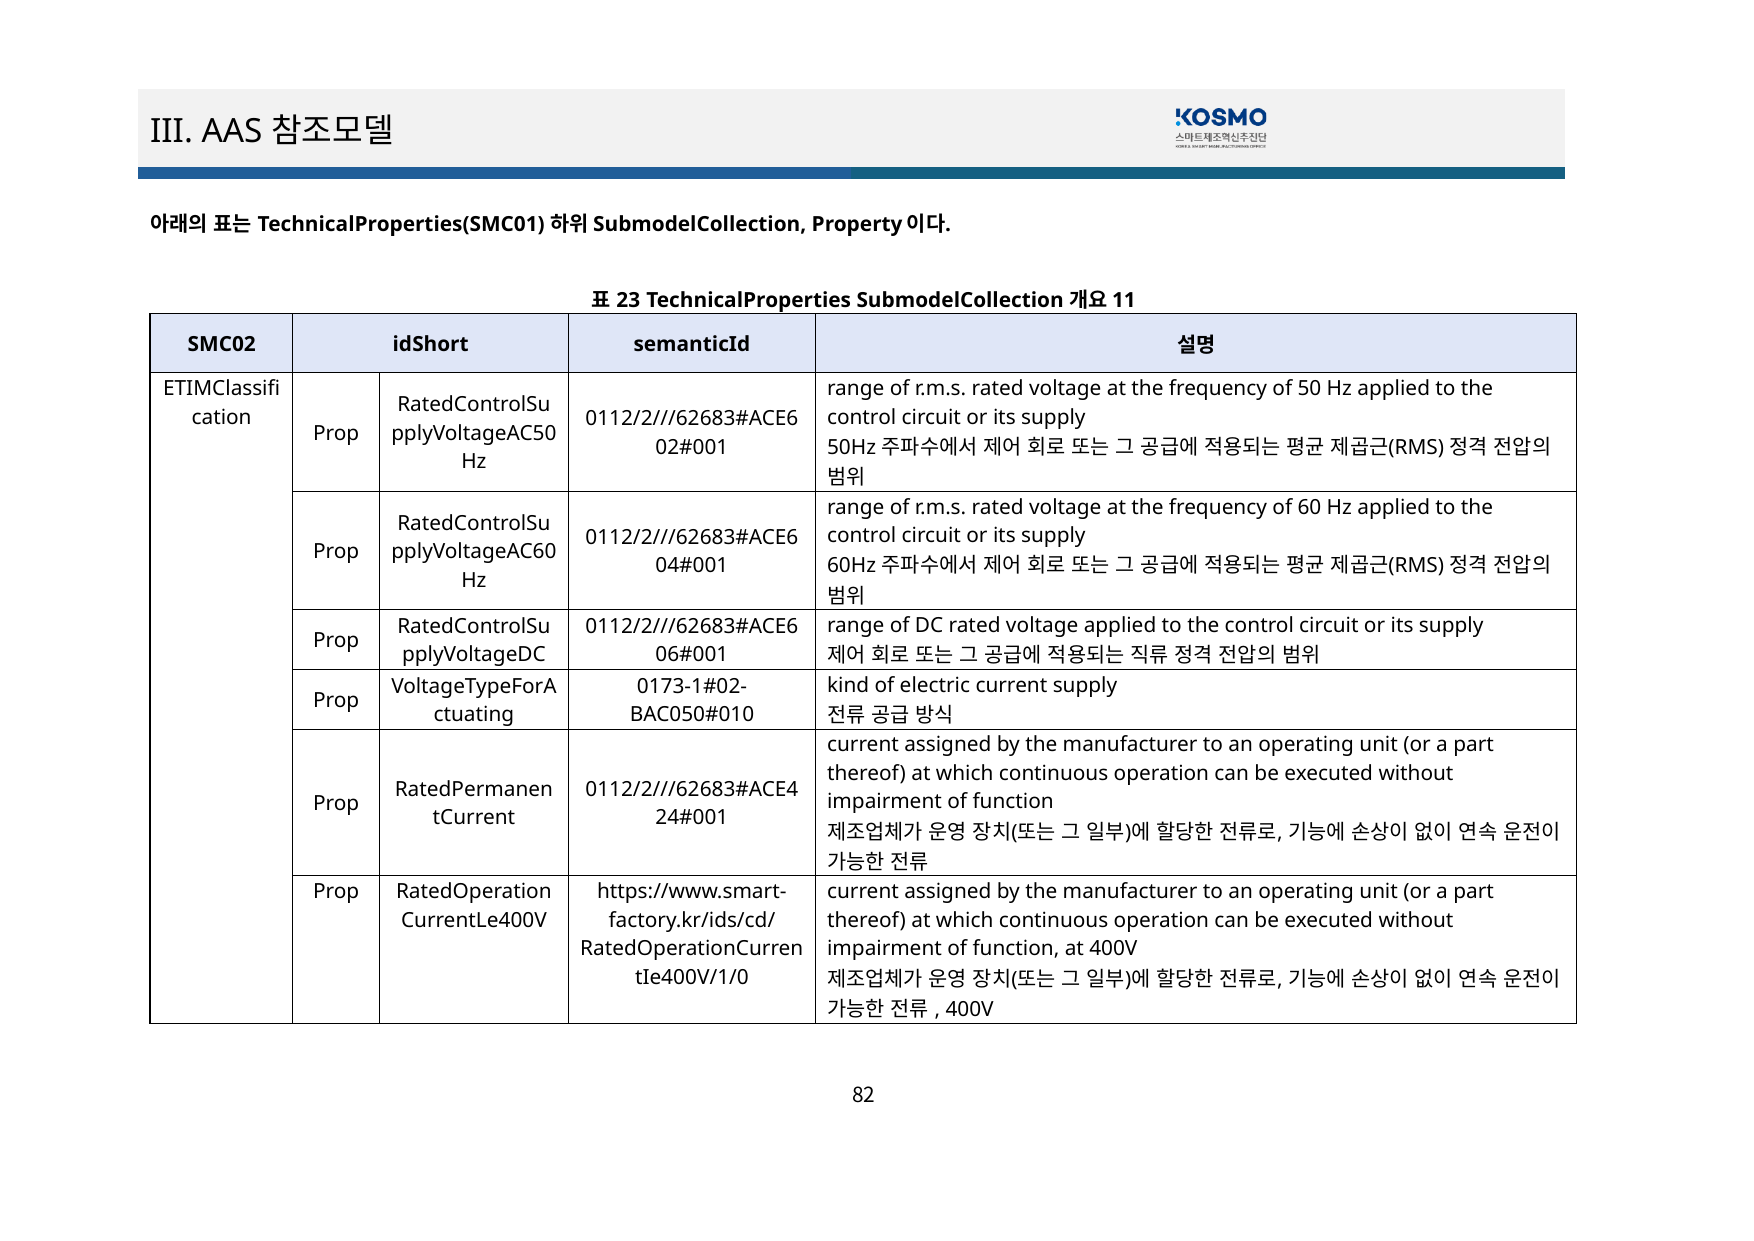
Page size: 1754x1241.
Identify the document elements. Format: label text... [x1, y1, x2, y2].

table_cell Prop [293, 730, 379, 875]
table_cell RatedPermanentCurrent [380, 730, 568, 875]
table_cell 0173-1#02-BAC050#010 [569, 670, 815, 728]
table_header 설명 [816, 314, 1576, 372]
picture [1175, 108, 1267, 148]
table_cell RatedOperationCurrentLe400V [380, 876, 568, 1022]
table_cell current assigned by the manufacturer to an operating unit (or a part thereof) at which continuous operation can be executed without impairment of function 제조업체가 운영 장치(또는 그 일부)에 할당한 전류로, 기능에 손상이 없이 연속 운전이 가능한 전류 [816, 730, 1576, 875]
table_cell RatedControlSupplyVoltageAC50Hz [380, 373, 568, 491]
table_cell ETIMClassification [151, 373, 292, 1022]
text 아래의 표는 TechnicalProperties(SMC01) 하위SubmodelCollection, Property이다. [150, 207, 1577, 238]
table_cell Prop [293, 670, 379, 728]
table_cell range of r.m.s. rated voltage at the frequency of 60 Hz applied to the control circuit or its supply 60Hz 주파수에서 제어 회로 또는 그 공급에 적용되는 평균 제곱근(RMS) 정격 전압의 범위 [816, 492, 1576, 609]
table_header semanticId [569, 314, 815, 372]
table_cell 0112/2///62683#ACE606#001 [569, 610, 815, 669]
table_cell range of r.m.s. rated voltage at the frequency of 50 Hz applied to the control circuit or its supply 50Hz 주파수에서 제어 회로 또는 그 공급에 적용되는 평균 제곱근(RMS) 정격 전압의 범위 [816, 373, 1576, 491]
table_cell range of DC rated voltage applied to the control circuit or its supply 제어 회로 또는 그 공급에 적용되는 직류 정격 전압의 범위 [816, 610, 1576, 669]
table_cell https://www.smart-factory.kr/ids/cd/RatedOperationCurrentIe400V/1/0 [569, 876, 815, 1022]
table_cell Prop [293, 876, 379, 1022]
table_cell 0112/2///62683#ACE604#001 [569, 492, 815, 609]
table_header idShort [293, 314, 568, 372]
table_header SMC02 [151, 314, 292, 372]
table_cell Prop [293, 610, 379, 669]
table_cell RatedControlSupplyVoltageAC60Hz [380, 492, 568, 609]
table_cell 0112/2///62683#ACE424#001 [569, 730, 815, 875]
table_cell Prop [293, 373, 379, 491]
table_cell Prop [293, 492, 379, 609]
table_cell VoltageTypeForActuating [380, 670, 568, 728]
table_cell RatedControlSupplyVoltageDC [380, 610, 568, 669]
table_cell 0112/2///62683#ACE602#001 [569, 373, 815, 491]
table_cell current assigned by the manufacturer to an operating unit (or a part thereof) at which continuous operation can be executed without impairment of function, at 400V 제조업체가 운영 장치(또는 그 일부)에 할당한 전류로, 기능에 손상이 없이 연속 운전이 가능한 전류 , 400V [816, 876, 1576, 1022]
table_cell kind of electric current supply 전류 공급 방식 [816, 670, 1576, 728]
